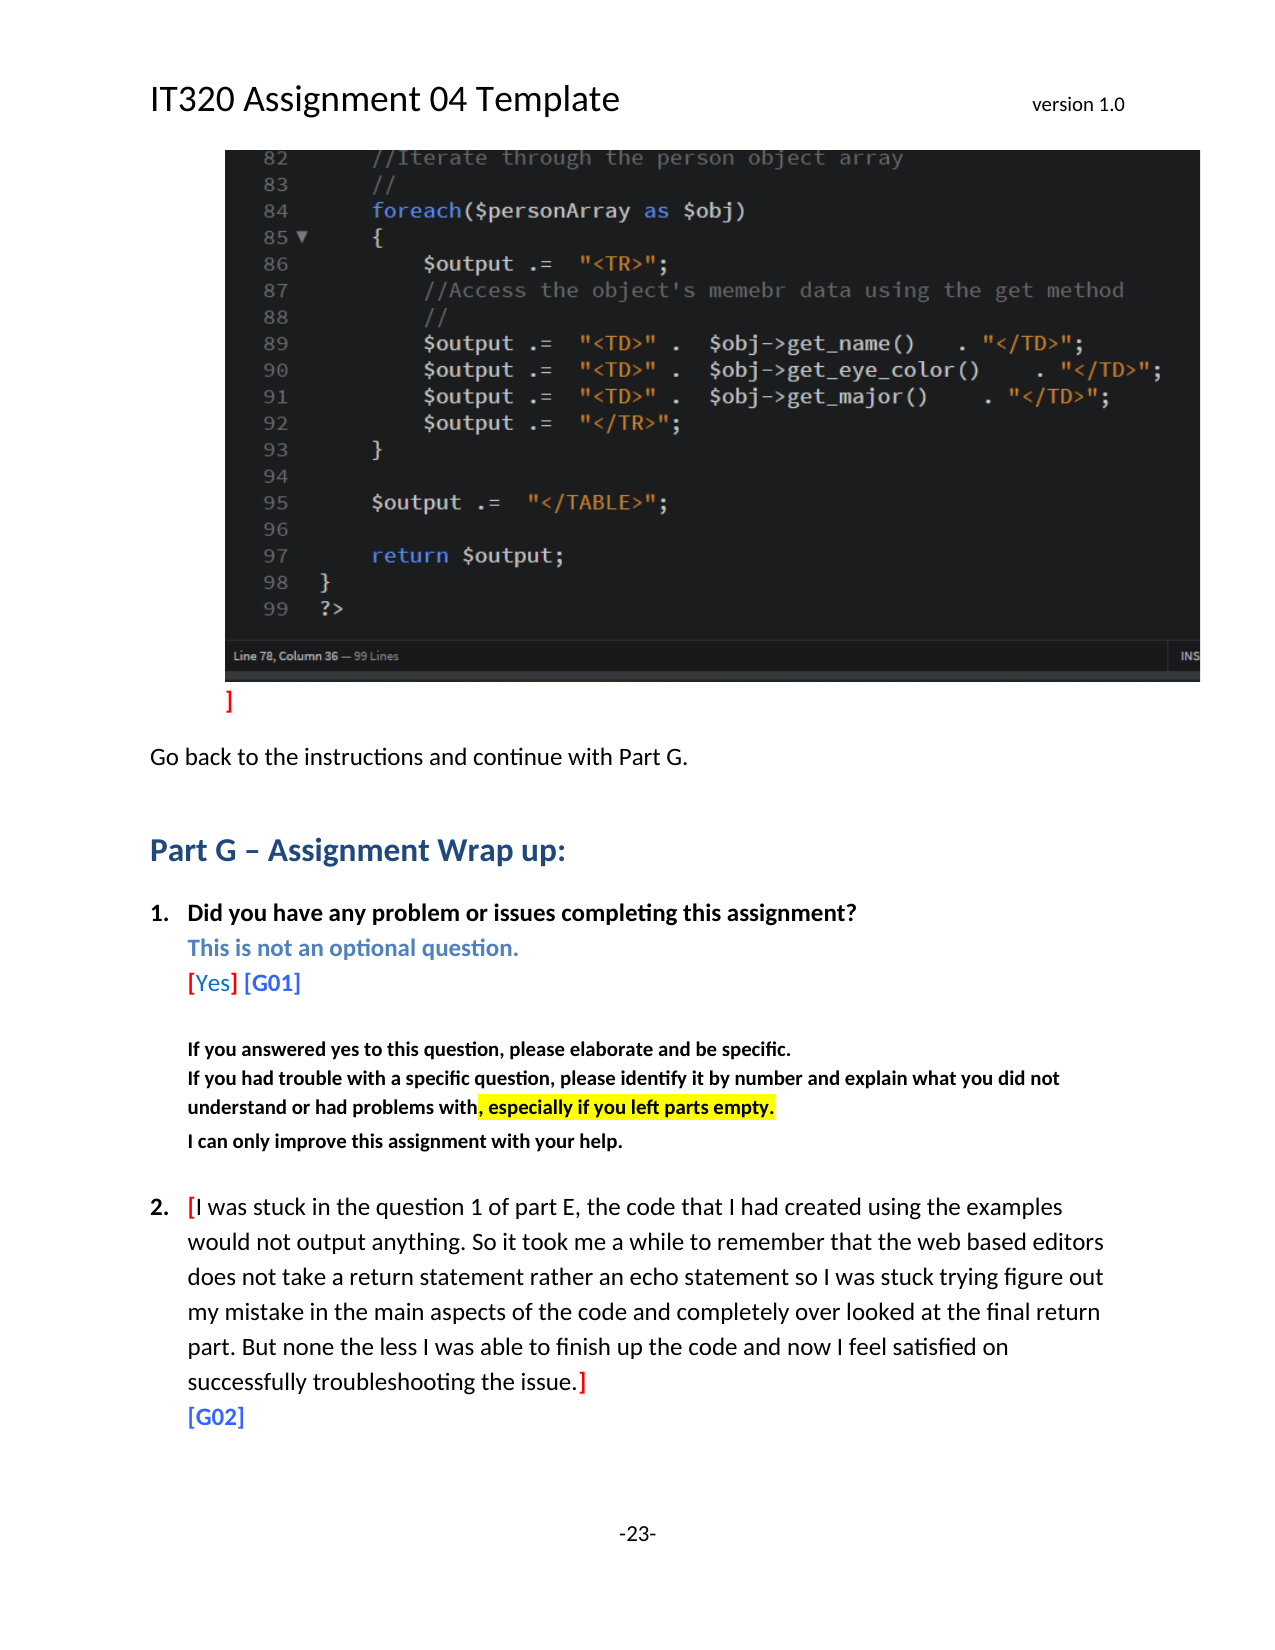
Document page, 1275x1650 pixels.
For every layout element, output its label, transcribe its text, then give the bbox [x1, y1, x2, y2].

list ] [225, 686, 1125, 716]
text Go back to the instructions and continue with Part G. [150, 741, 1125, 804]
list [150, 1191, 1125, 1432]
text Part G – Assignment Wrap up: [150, 829, 1125, 870]
picture [225, 150, 1200, 682]
list Did you have any problem or issues completing this assignment? This is not an optional question. [Yes] [G01] If you answered yes to this question, please elaborate and be specific. If you had trouble with a specific question, please identify it by number and explain what you did not understand or had problems with, especially if you left parts empty. I can only improve this assignment with your help. [150, 897, 1125, 1187]
